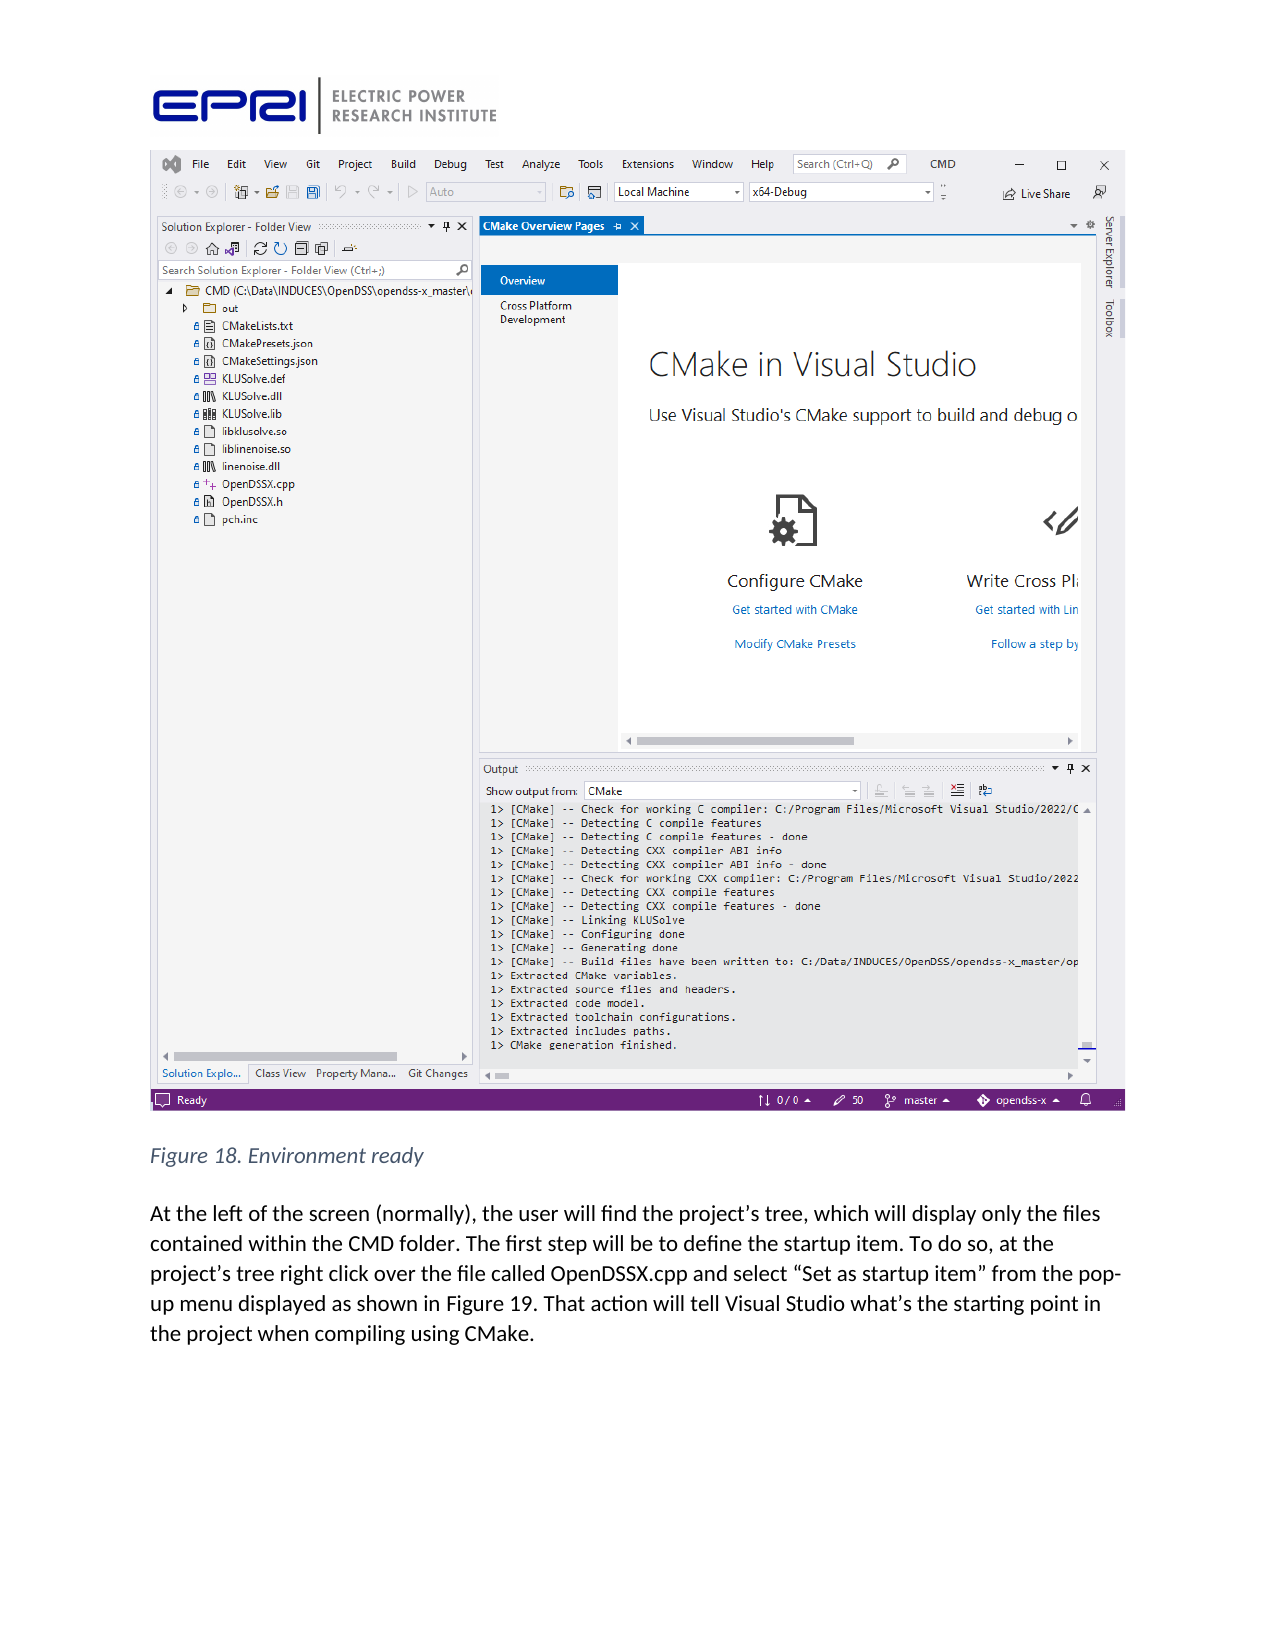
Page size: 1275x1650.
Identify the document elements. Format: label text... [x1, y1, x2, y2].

picture [150, 75, 499, 137]
text Figure 18. Environment ready [150, 1142, 1125, 1169]
picture [150, 150, 1125, 1111]
text At the left of the screen (normally), the user will find the project’s tree, which will display only the files contained within the CMD folder. The first step will be to define the startup item. To do so, at the project’s tree right click over the file called OpenDSSX.cpp and select “Set as startup item” from the pop-up menu displayed as shown in Figure 19. That action will tell Visual Studio what’s the starting point in the project when compiling using CMake. [150, 1199, 1125, 1348]
